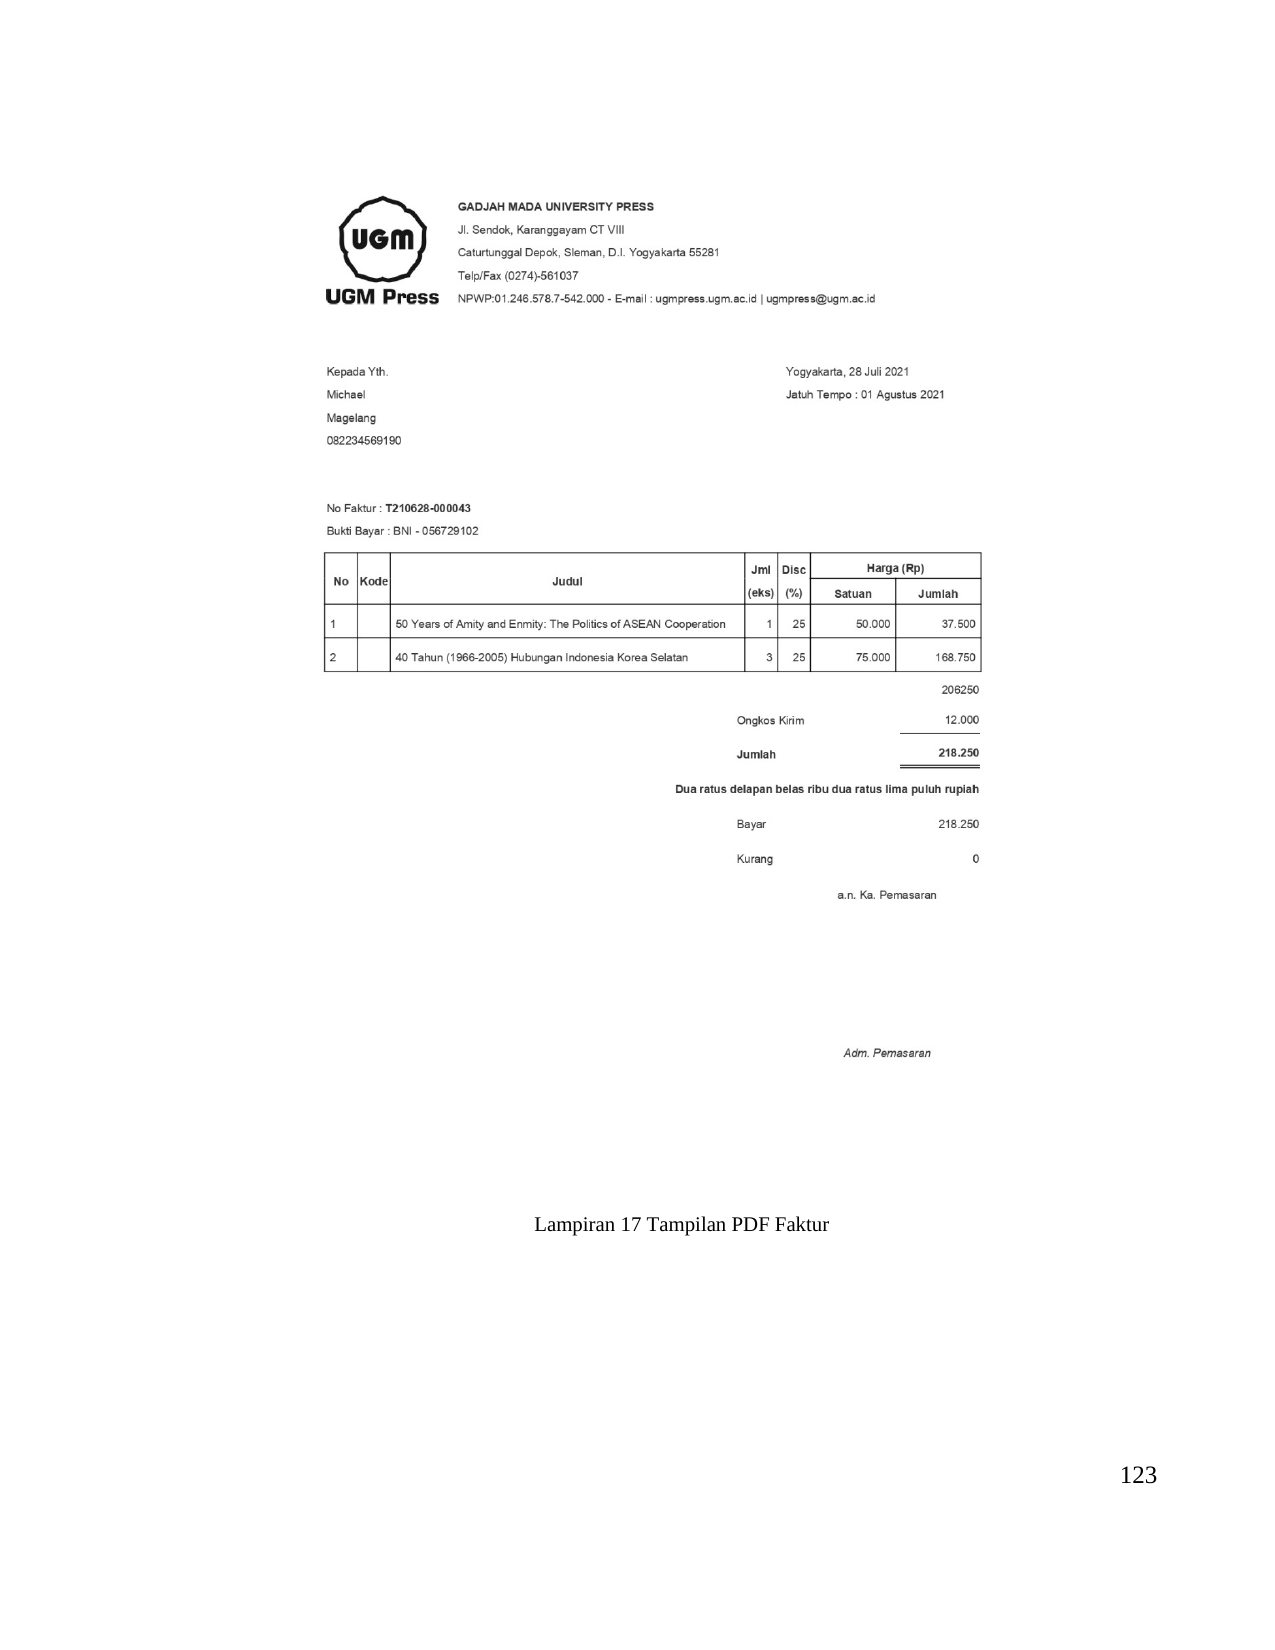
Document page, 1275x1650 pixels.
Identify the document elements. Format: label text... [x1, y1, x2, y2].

picture [281, 147, 1024, 1198]
